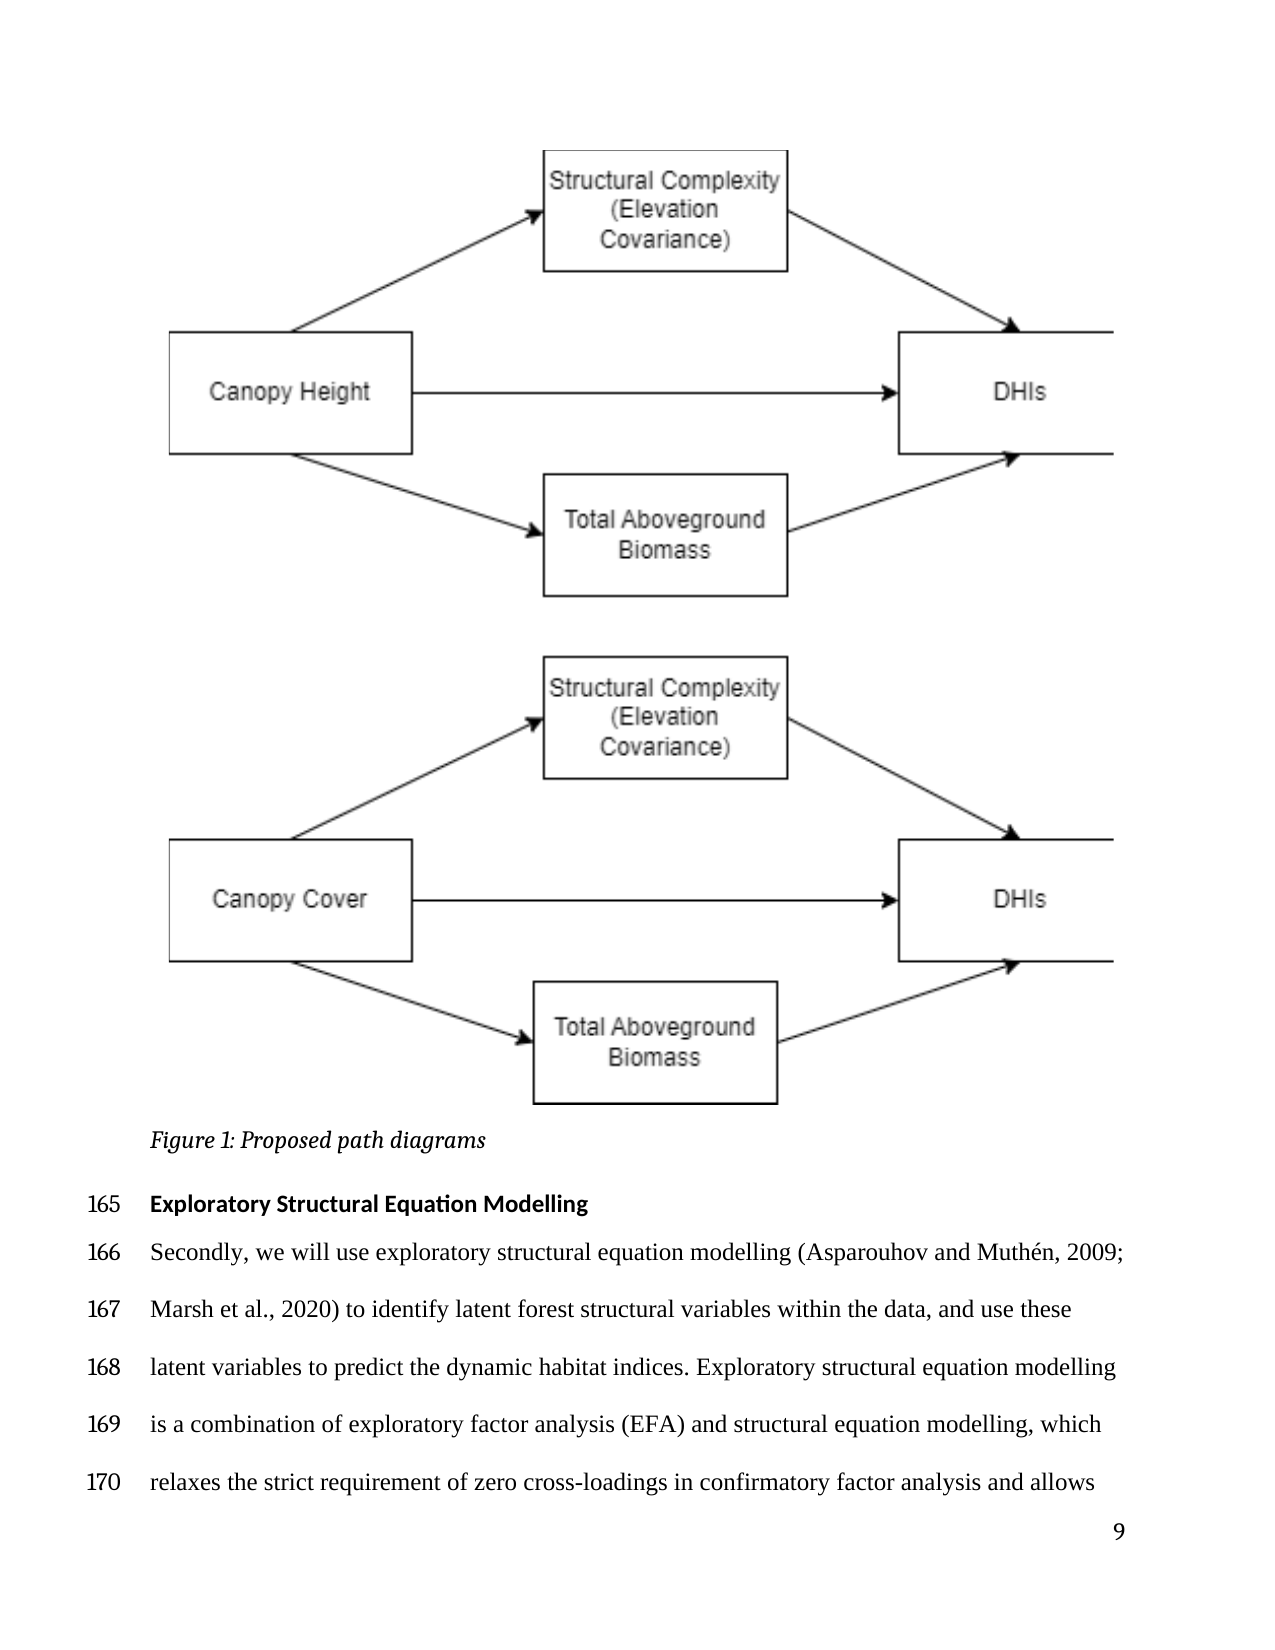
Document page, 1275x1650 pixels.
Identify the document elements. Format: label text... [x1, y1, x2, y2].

subtitle Exploratory Structural Equation Modelling [150, 1188, 1125, 1218]
table_header Figure 1: Proposed path diagrams [139, 150, 1114, 1167]
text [150, 1237, 1125, 1496]
picture [168, 150, 1114, 1105]
